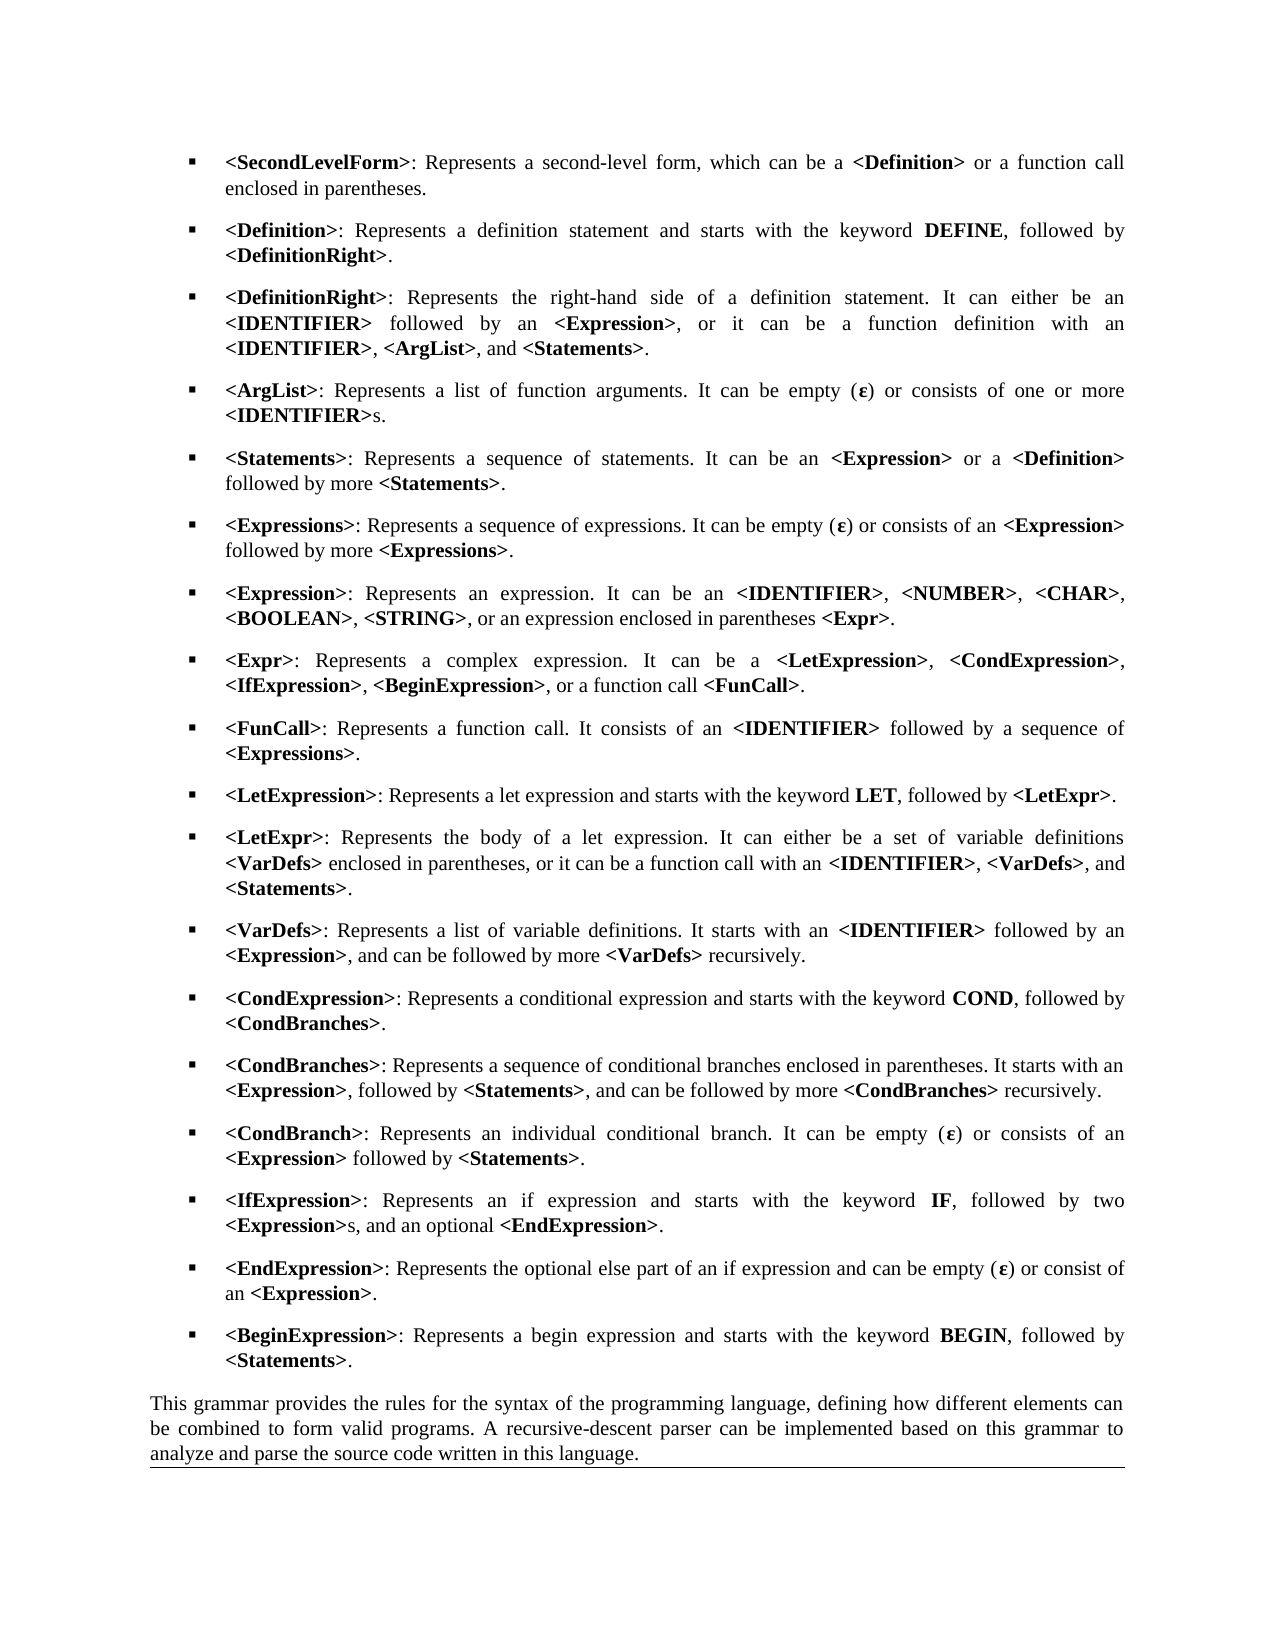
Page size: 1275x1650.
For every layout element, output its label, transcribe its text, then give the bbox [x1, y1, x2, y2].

list <EndExpression>: Represents the optional else part of an if expression and can be empty (ε) or consist of an <Expression>. [187, 1255, 1125, 1305]
list <DefinitionRight>: Represents the right-hand side of a definition statement. It can either be an <IDENTIFIER> followed by an <Expression>, or it can be a function definition with an <IDENTIFIER>, <ArgList>, and <Statements>. [187, 285, 1125, 360]
list <LetExpression>: Represents a let expression and starts with the keyword LET, followed by <LetExpr>. [187, 783, 1125, 807]
list <FunCall>: Represents a function call. It consists of an <IDENTIFIER> followed by a sequence of <Expressions>. [187, 715, 1125, 765]
list <Statements>: Represents a sequence of statements. It can be an <Expression> or a <Definition> followed by more <Statements>. [187, 445, 1125, 495]
list <BeginExpression>: Represents a begin expression and starts with the keyword BEGIN, followed by <Statements>. [187, 1323, 1125, 1372]
list <Expr>: Represents a complex expression. It can be a <LetExpression>, <CondExpression>, <IfExpression>, <BeginExpression>, or a function call <FunCall>. [187, 648, 1125, 697]
list <LetExpr>: Represents the body of a let expression. It can either be a set of variable definitions <VarDefs> enclosed in parentheses, or it can be a function call with an <IDENTIFIER>, <VarDefs>, and <Statements>. [187, 825, 1125, 900]
list <ArgList>: Represents a list of function arguments. It can be empty (ε) or consists of one or more <IDENTIFIER>s. [187, 378, 1125, 427]
text This grammar provides the rules for the syntax of the programming language, defining how different elements can be combined to form valid programs. A recursive-descent parser can be implemented based on this grammar to analyze and parse the source code written in this language. [150, 1390, 1125, 1467]
list <Expression>: Represents an expression. It can be an <IDENTIFIER>, <NUMBER>, <CHAR>, <BOOLEAN>, <STRING>, or an expression enclosed in parentheses <Expr>. [187, 580, 1125, 630]
list <Expressions>: Represents a sequence of expressions. It can be empty (ε) or consists of an <Expression> followed by more <Expressions>. [187, 513, 1125, 562]
list <CondBranches>: Represents a sequence of conditional branches enclosed in parentheses. It starts with an <Expression>, followed by <Statements>, and can be followed by more <CondBranches> recursively. [187, 1053, 1125, 1102]
list <Definition>: Represents a definition statement and starts with the keyword DEFINE, followed by <DefinitionRight>. [187, 217, 1125, 267]
list <IfExpression>: Represents an if expression and starts with the keyword IF, followed by two <Expression>s, and an optional <EndExpression>. [187, 1188, 1125, 1237]
list <CondExpression>: Represents a conditional expression and starts with the keyword COND, followed by <CondBranches>. [187, 985, 1125, 1035]
list <VarDefs>: Represents a list of variable definitions. It starts with an <IDENTIFIER> followed by an <Expression>, and can be followed by more <VarDefs> recursively. [187, 918, 1125, 967]
list <CondBranch>: Represents an individual conditional branch. It can be empty (ε) or consists of an <Expression> followed by <Statements>. [187, 1120, 1125, 1170]
list <SecondLevelForm>: Represents a second-level form, which can be a <Definition> or a function call enclosed in parentheses. [187, 150, 1125, 199]
